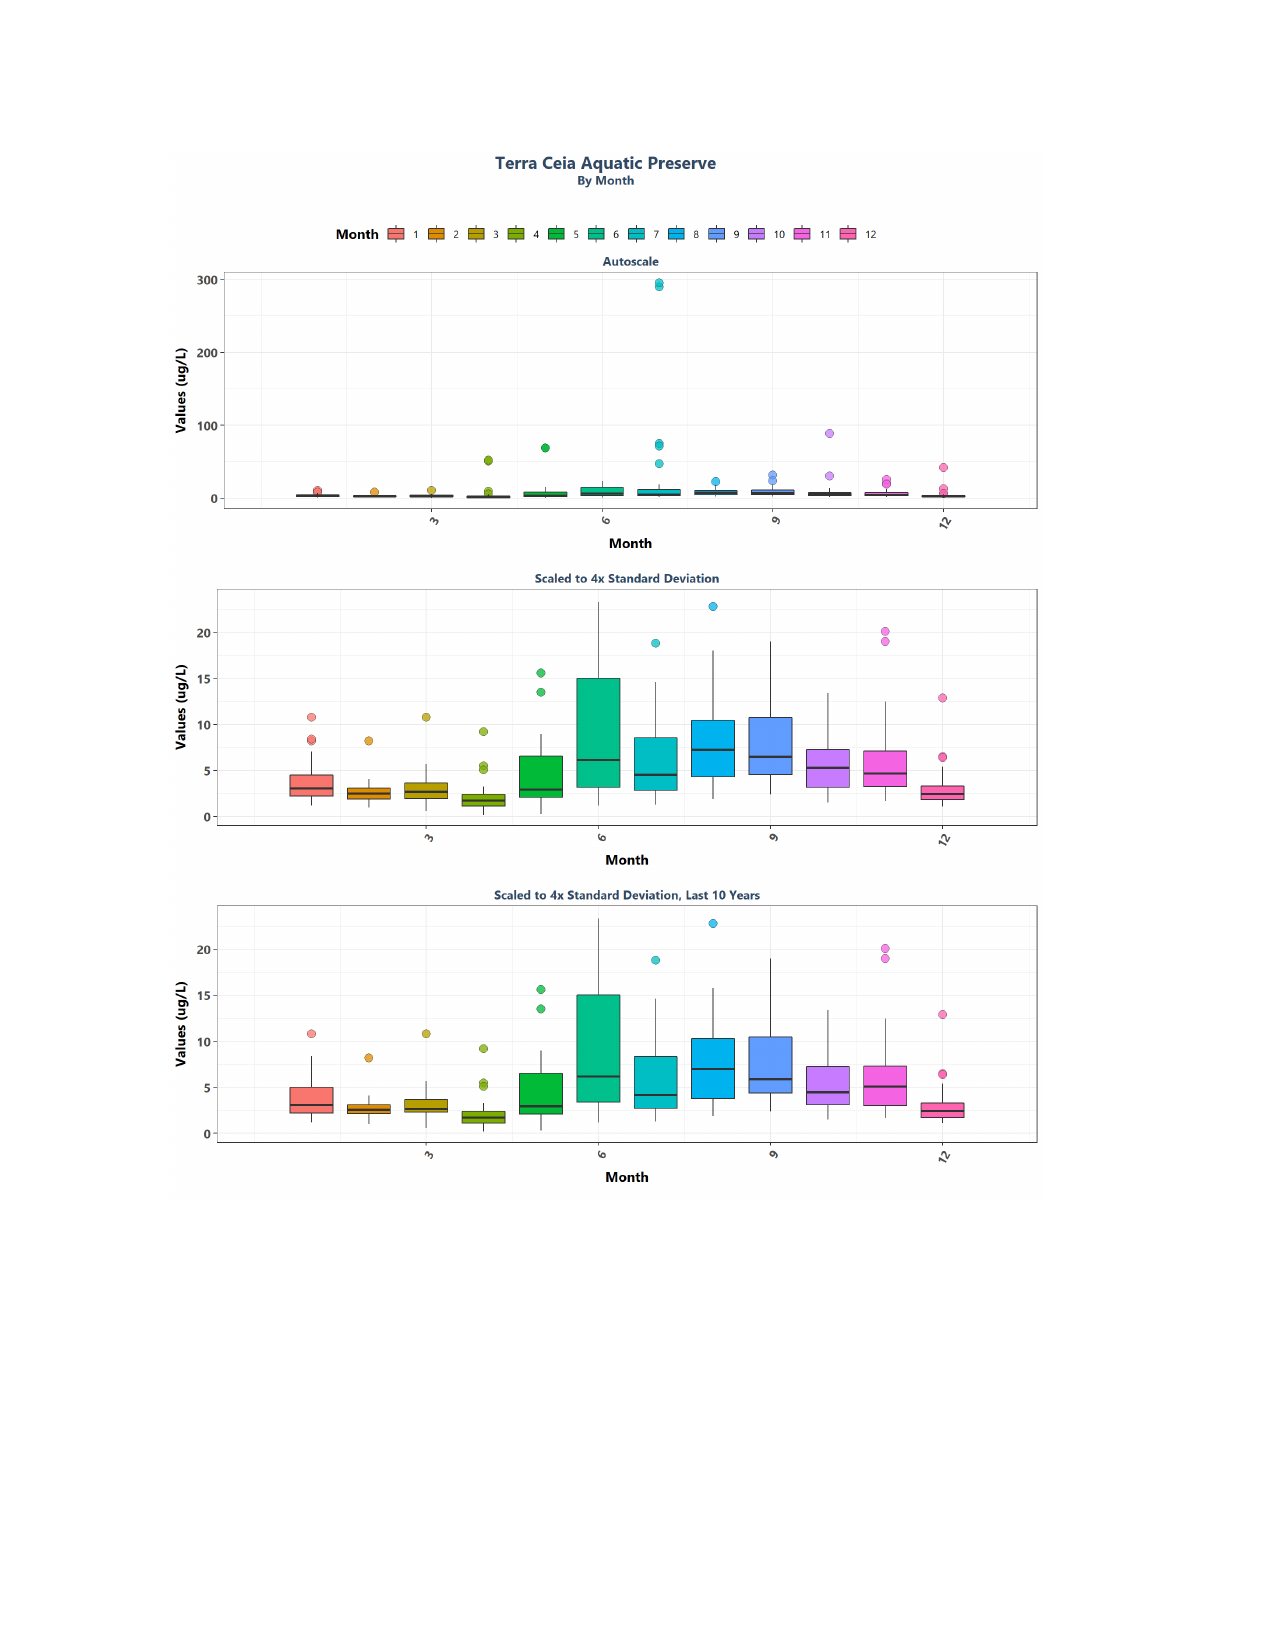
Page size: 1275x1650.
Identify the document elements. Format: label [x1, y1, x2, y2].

picture [168, 150, 1044, 1200]
